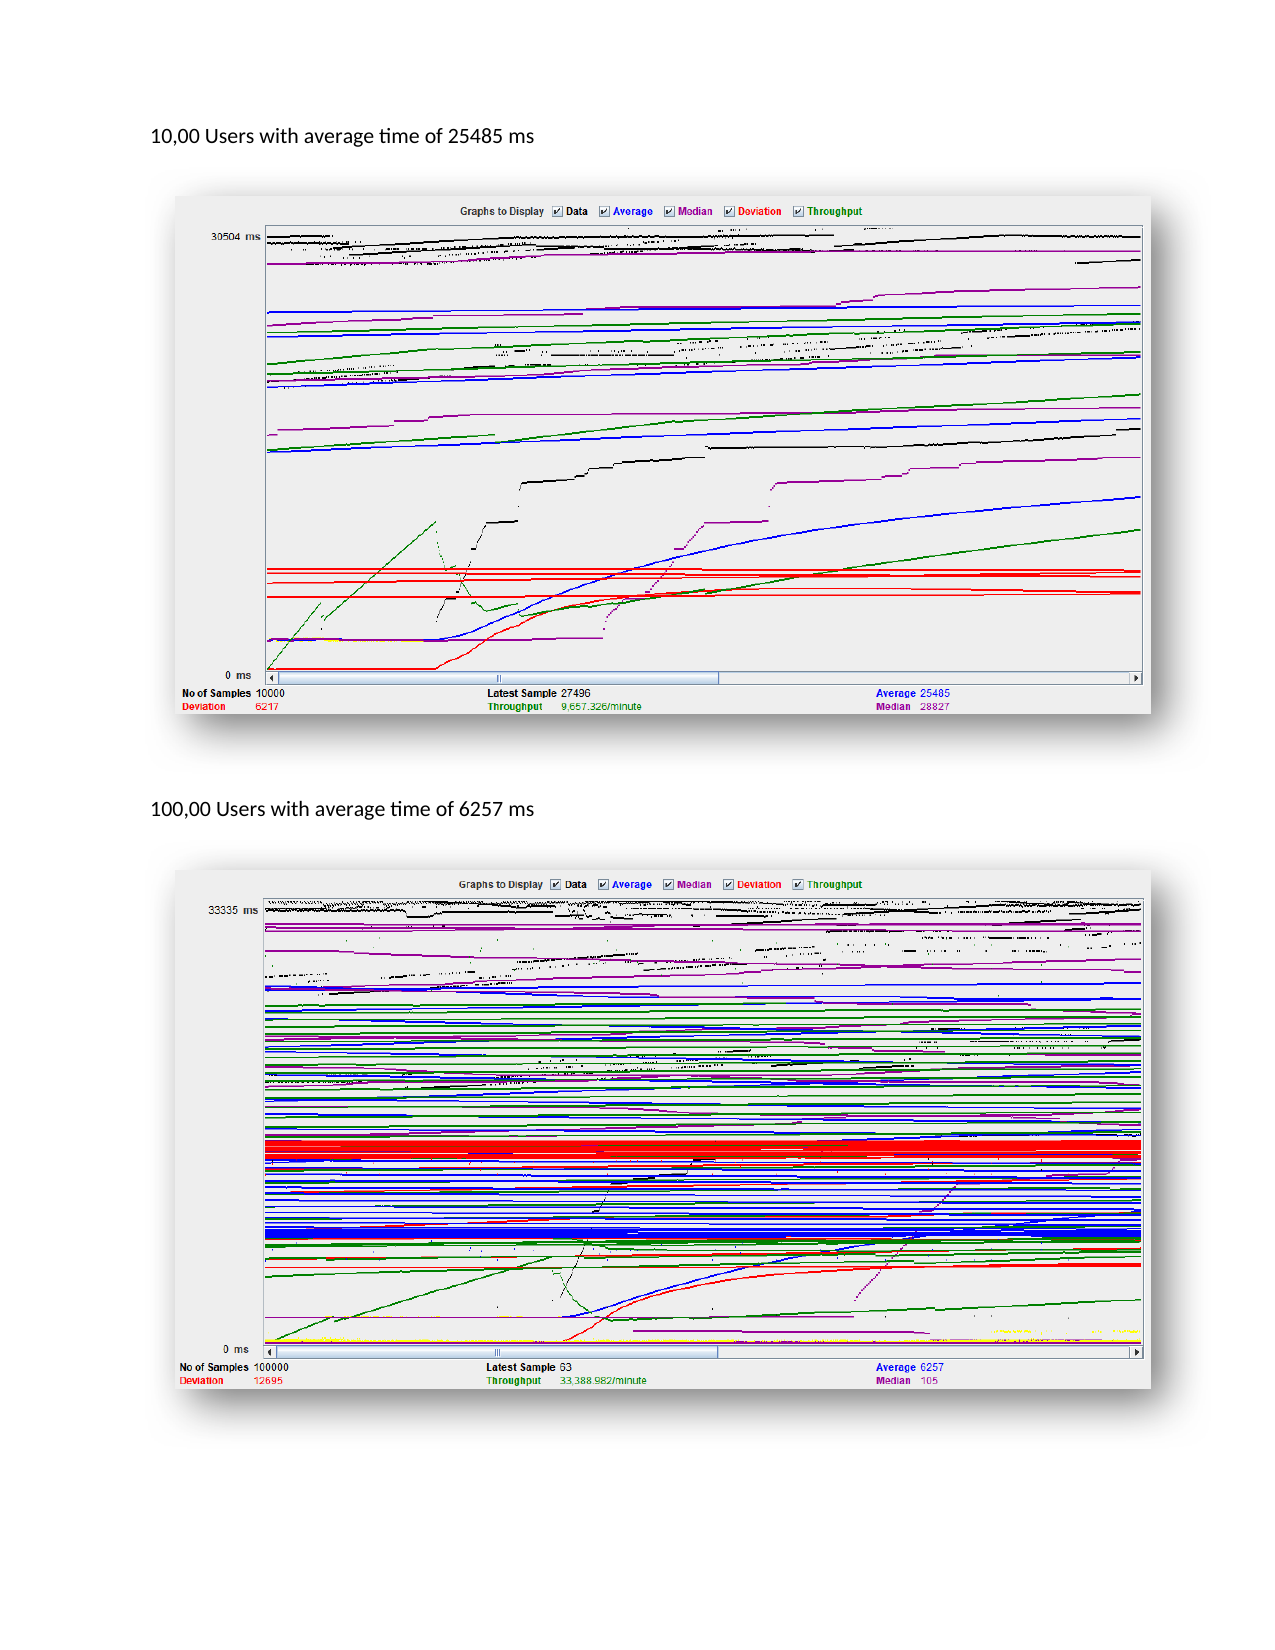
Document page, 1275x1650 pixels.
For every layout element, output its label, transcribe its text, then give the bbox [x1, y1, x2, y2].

picture [175, 870, 1151, 1389]
text 100,00 Users with average time of 6257 ms [150, 795, 1125, 822]
text 10,00 Users with average time of 25485 ms [150, 122, 1125, 148]
picture [175, 196, 1151, 714]
